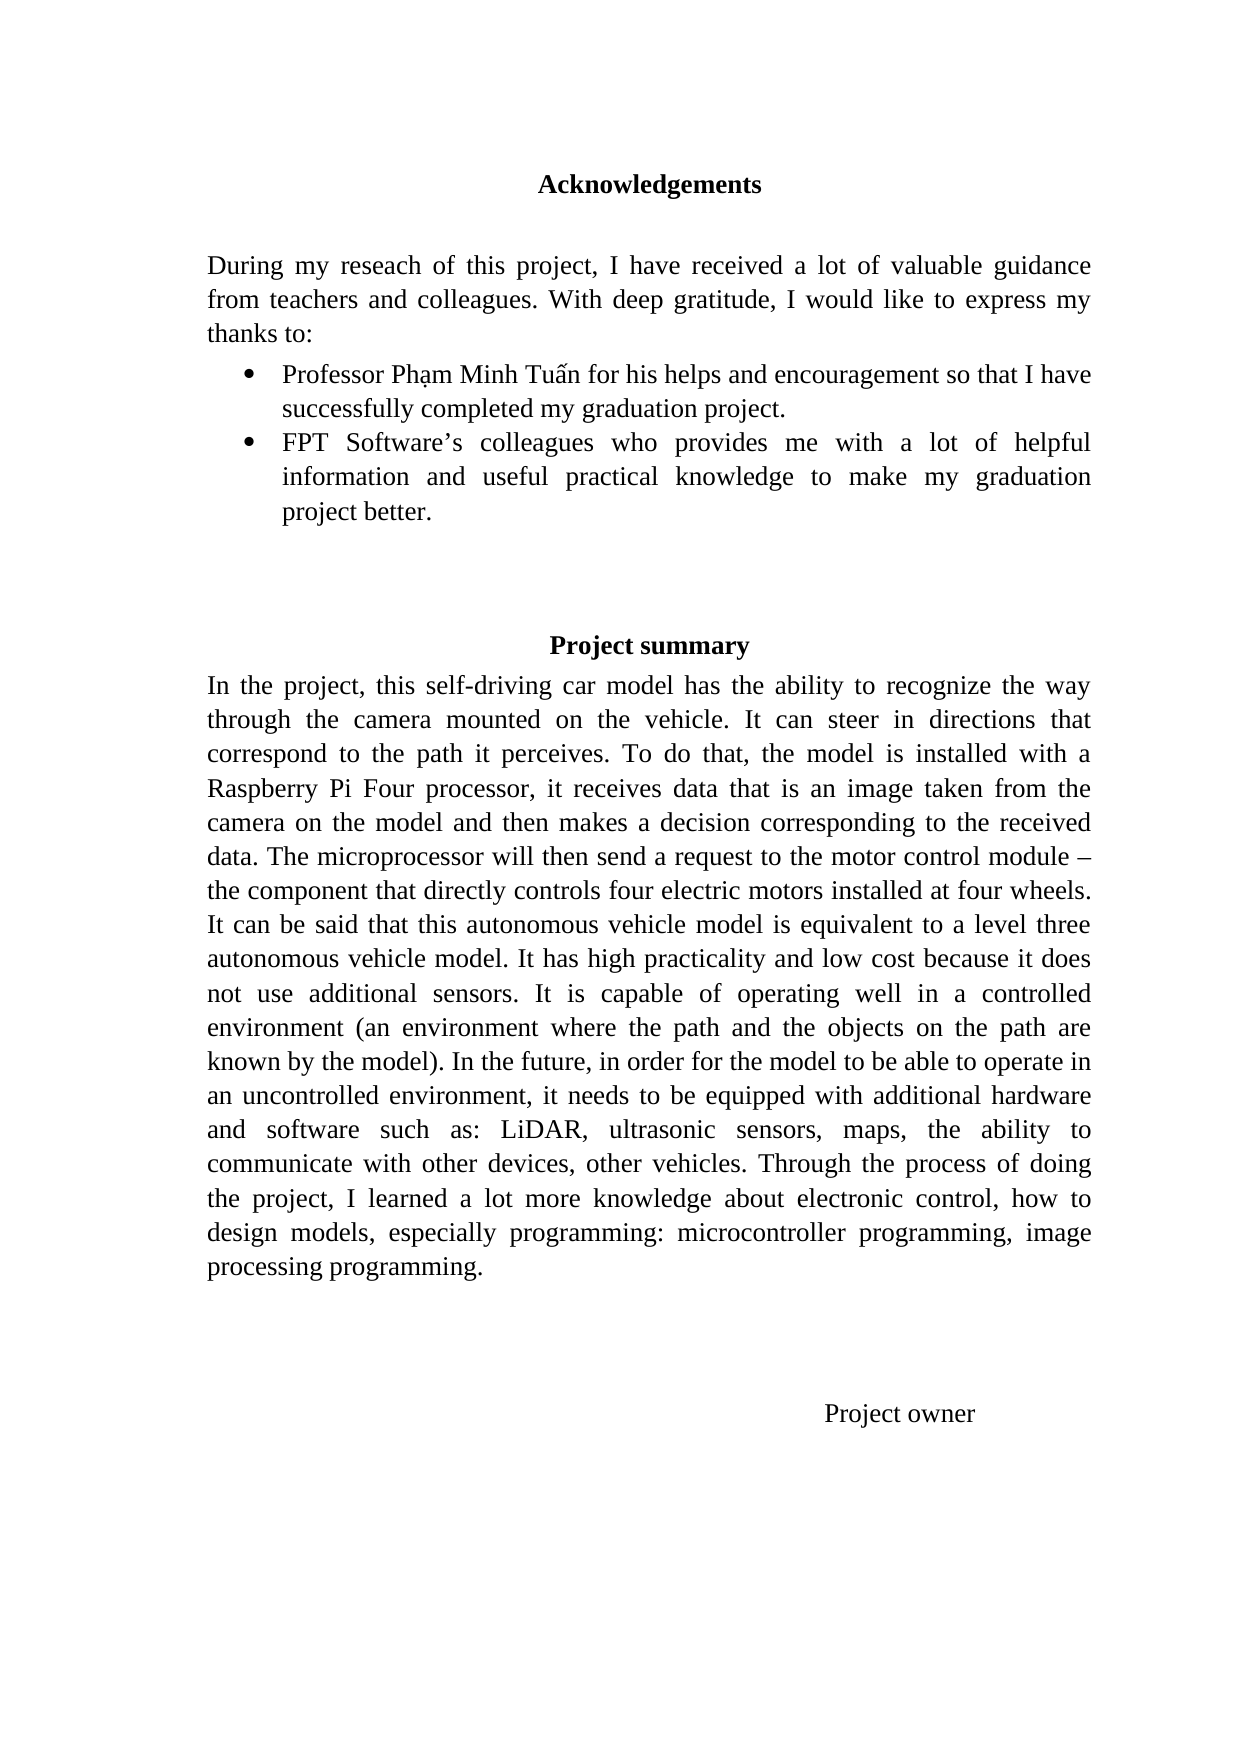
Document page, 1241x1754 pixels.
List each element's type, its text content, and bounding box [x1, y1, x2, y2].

text In the project, this self-driving car model has the ability to recognize the way through the camera mounted on the vehicle. It can steer in directions that correspond to the path it perceives. To do that, the model is installed with a Raspberry Pi Four processor, it receives data that is an image taken from the camera on the model and then makes a decision corresponding to the received data. The microprocessor will then send a request to the motor control module – the component that directly controls four electric motors installed at four wheels. It can be said that this autonomous vehicle model is equivalent to a level three autonomous vehicle model. It has high practicality and low cost because it does not use additional sensors. It is capable of operating well in a controlled environment (an environment where the path and the objects on the path are known by the model). In the future, in order for the model to be able to operate in an uncontrolled environment, it needs to be equipped with additional hardware and software such as: LiDAR, ultrasonic sensors, maps, the ability to communicate with other devices, other vehicles. Through the process of doing the project, I learned a lot more knowledge about electronic control, how to design models, especially programming: microcontroller programming, image processing programming. [207, 669, 1092, 1281]
list FPT Software’s colleagues who provides me with a lot of helpful information and useful practical knowledge to make my graduation project better. [244, 426, 1092, 526]
text During my reseach of this project, I have received a lot of valuable guidance from teachers and colleagues. With deep gratitude, I would like to express my thanks to: [207, 249, 1092, 348]
list Professor Phạm Minh Tuấn for his helps and encouragement so that I have successfully completed my graduation project. [244, 358, 1092, 423]
text Acknowledgements [207, 168, 1092, 199]
text Project summary [207, 629, 1092, 660]
